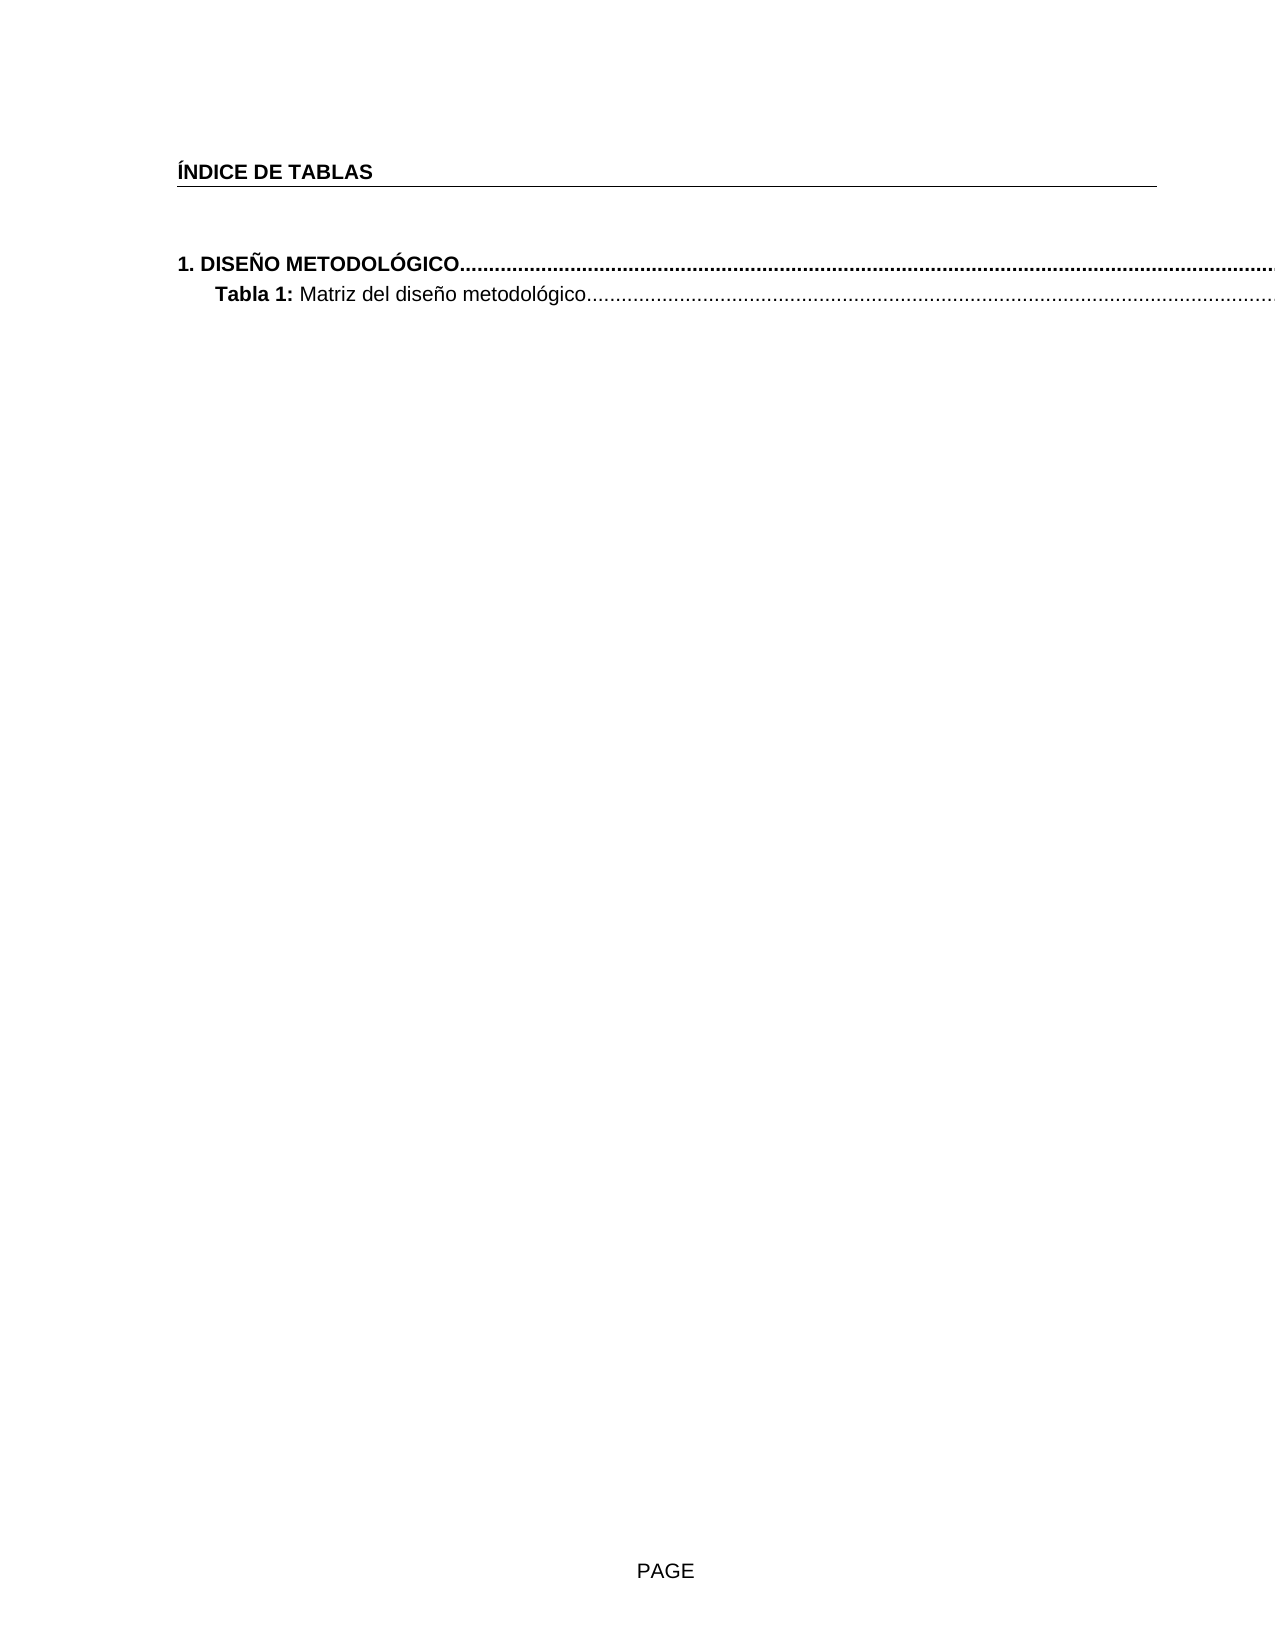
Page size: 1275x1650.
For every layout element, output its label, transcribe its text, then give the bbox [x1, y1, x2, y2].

subtitle ÍNDICE DE TABLAS [177, 160, 1157, 186]
